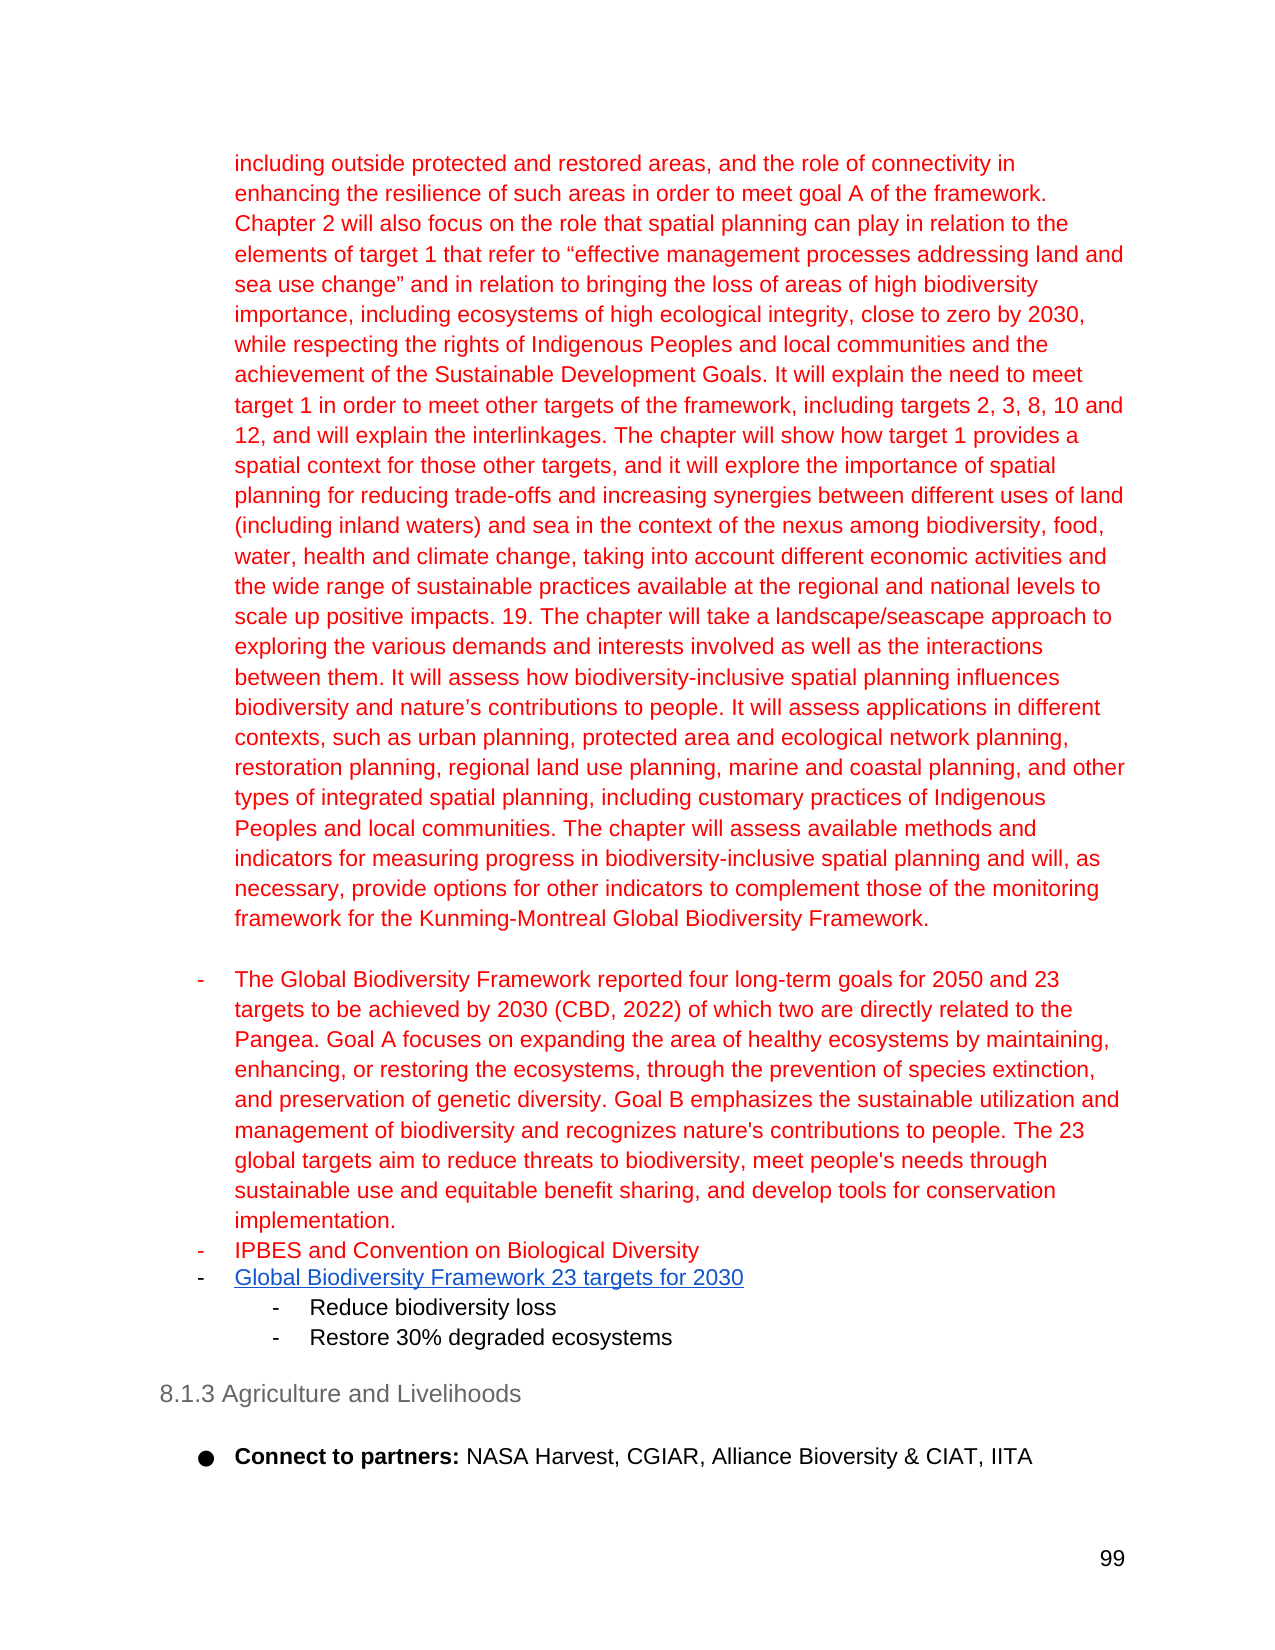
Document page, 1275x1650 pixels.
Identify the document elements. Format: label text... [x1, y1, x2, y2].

subtitle 8.1.3 Agriculture and Livelihoods [159, 1379, 1125, 1408]
list Global Biodiversity Framework 23 targets for 2030 [197, 1264, 1125, 1290]
list The Global Biodiversity Framework reported four long-term goals for 2050 and 23 targets to be achieved by 2030 (CBD, 2022) of which two are directly related to the Pangea. Goal A focuses on expanding the area of healthy ecosystems by maintaining, enhancing, or restoring the ecosystems, through the prevention of species extinction, and preservation of genetic diversity. Goal B emphasizes the sustainable utilization and management of biodiversity and recognizes nature's contributions to people. The 23 global targets aim to reduce threats to biodiversity, meet people's needs through sustainable use and equitable benefit sharing, and develop tools for conservation implementation. [197, 966, 1125, 1234]
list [197, 150, 1125, 932]
list Reduce biodiversity loss [272, 1294, 1125, 1320]
list Connect to partners: NASA Harvest, CGIAR, Alliance Bioversity & CIAT, IITA [197, 1433, 1125, 1476]
list Restore 30% degraded ecosystems [272, 1324, 1125, 1351]
list IPBES and Convention on Biological Diversity [197, 1237, 1125, 1264]
